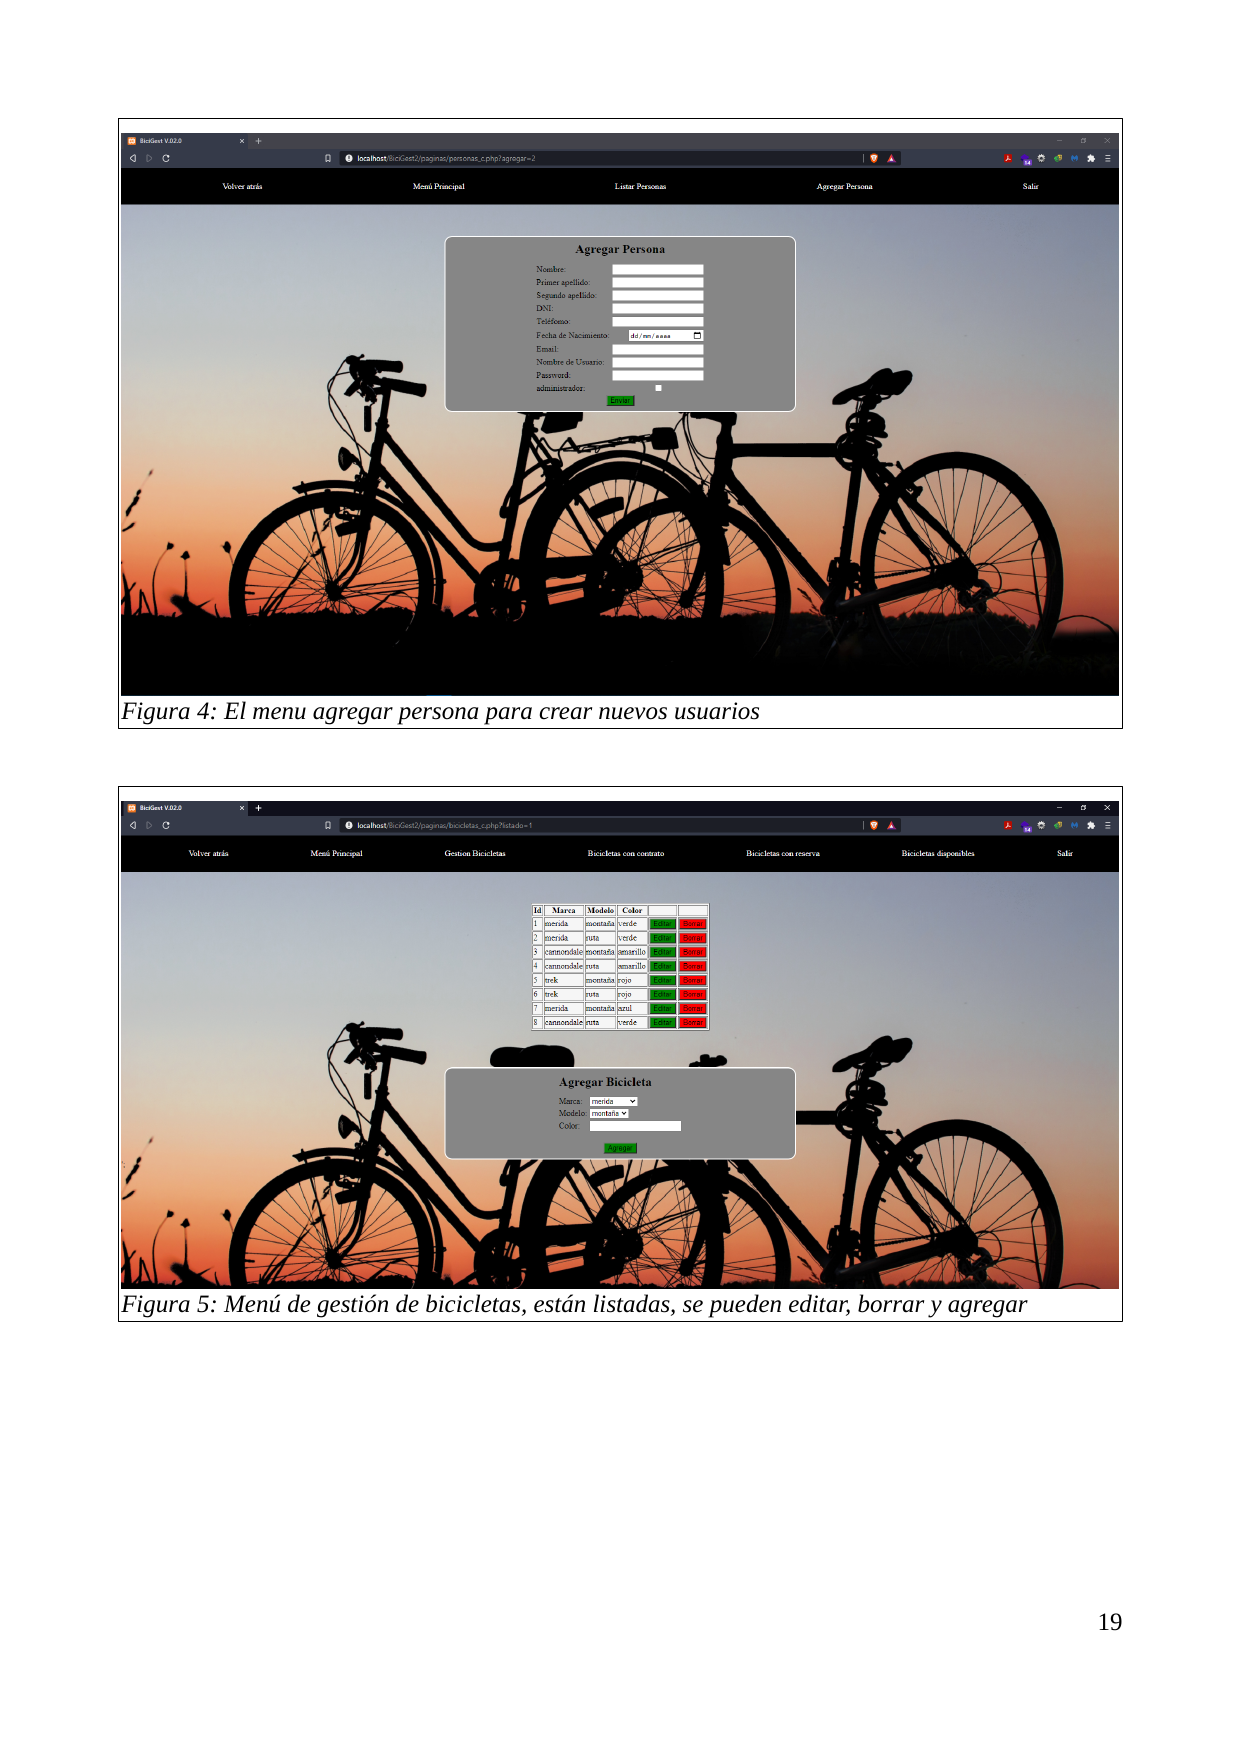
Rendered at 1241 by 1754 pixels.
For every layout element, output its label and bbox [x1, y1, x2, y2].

picture [121, 133, 1119, 696]
picture [121, 801, 1119, 1289]
